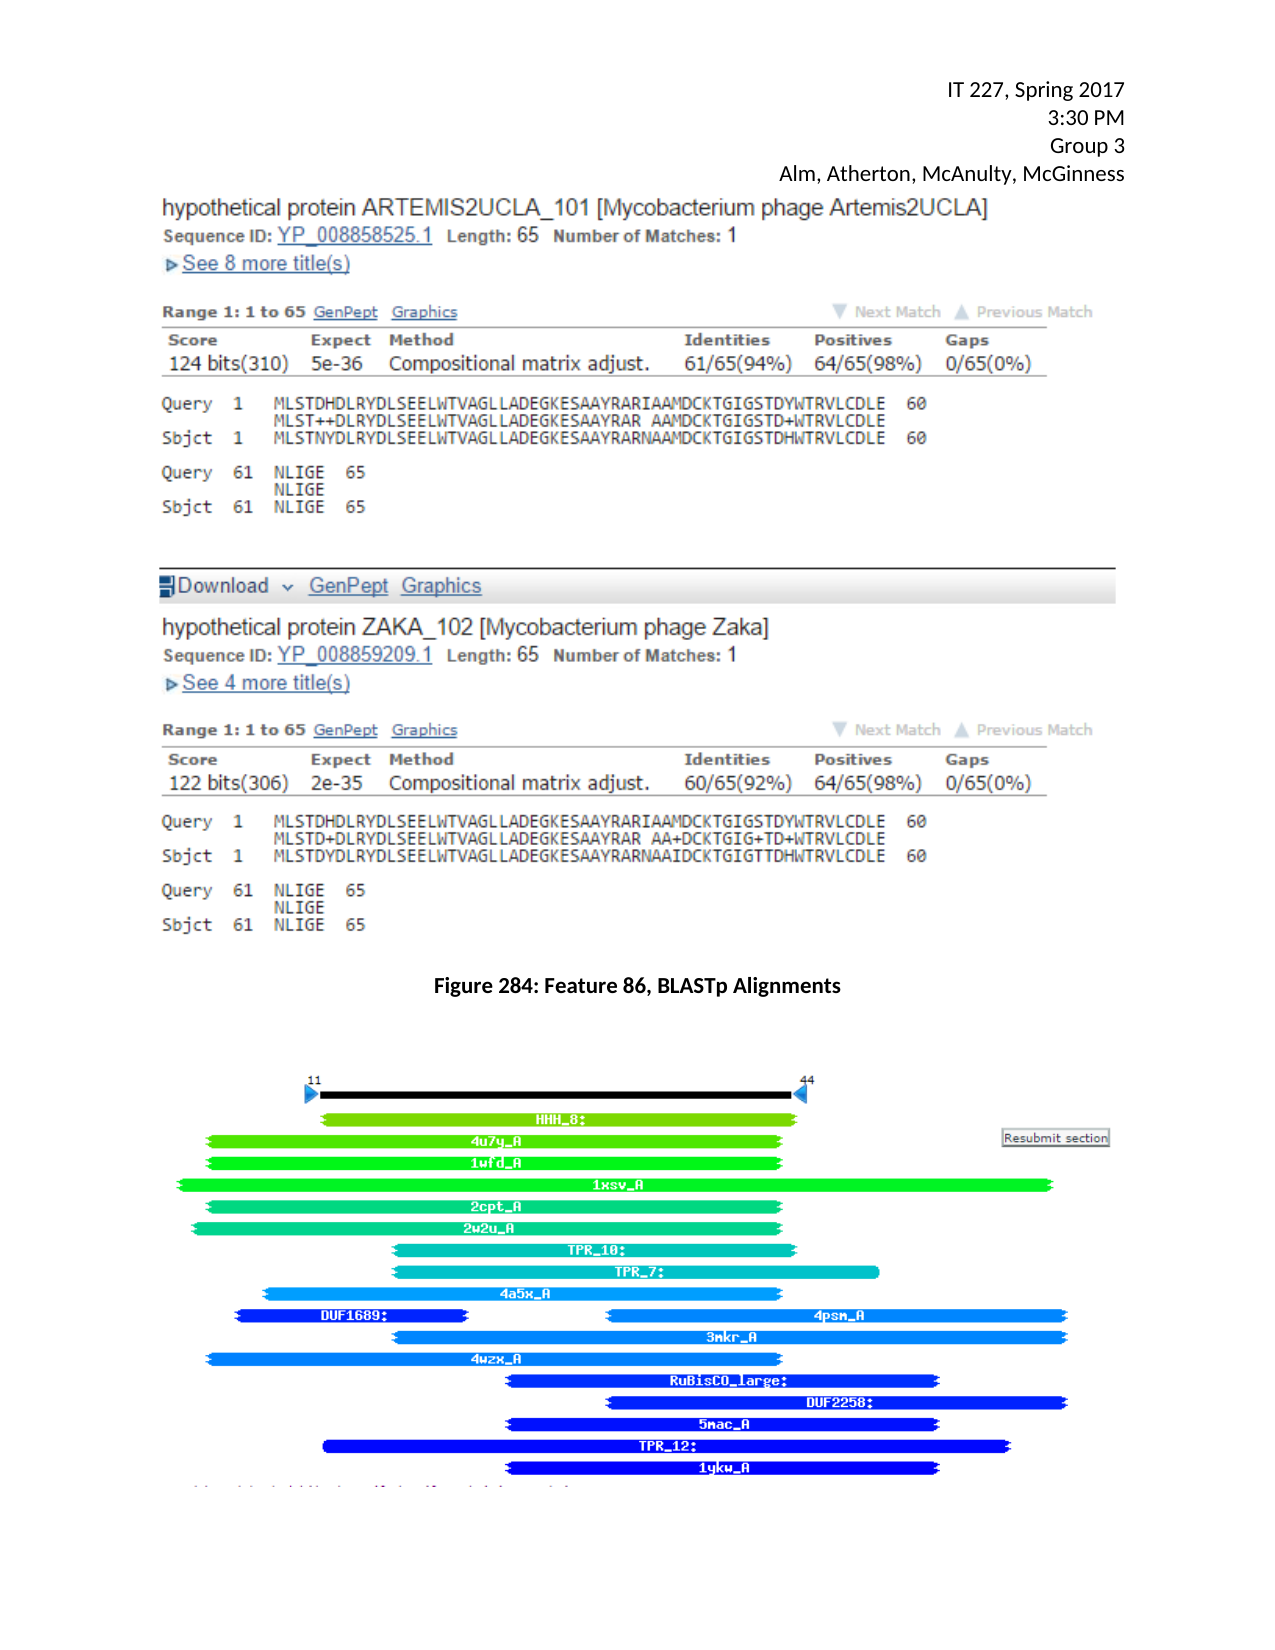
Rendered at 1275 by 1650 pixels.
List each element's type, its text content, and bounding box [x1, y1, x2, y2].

picture [159, 187, 1116, 953]
text Figure 284: Feature 86, BLASTp Alignments [150, 972, 1125, 999]
picture [150, 1065, 1125, 1487]
